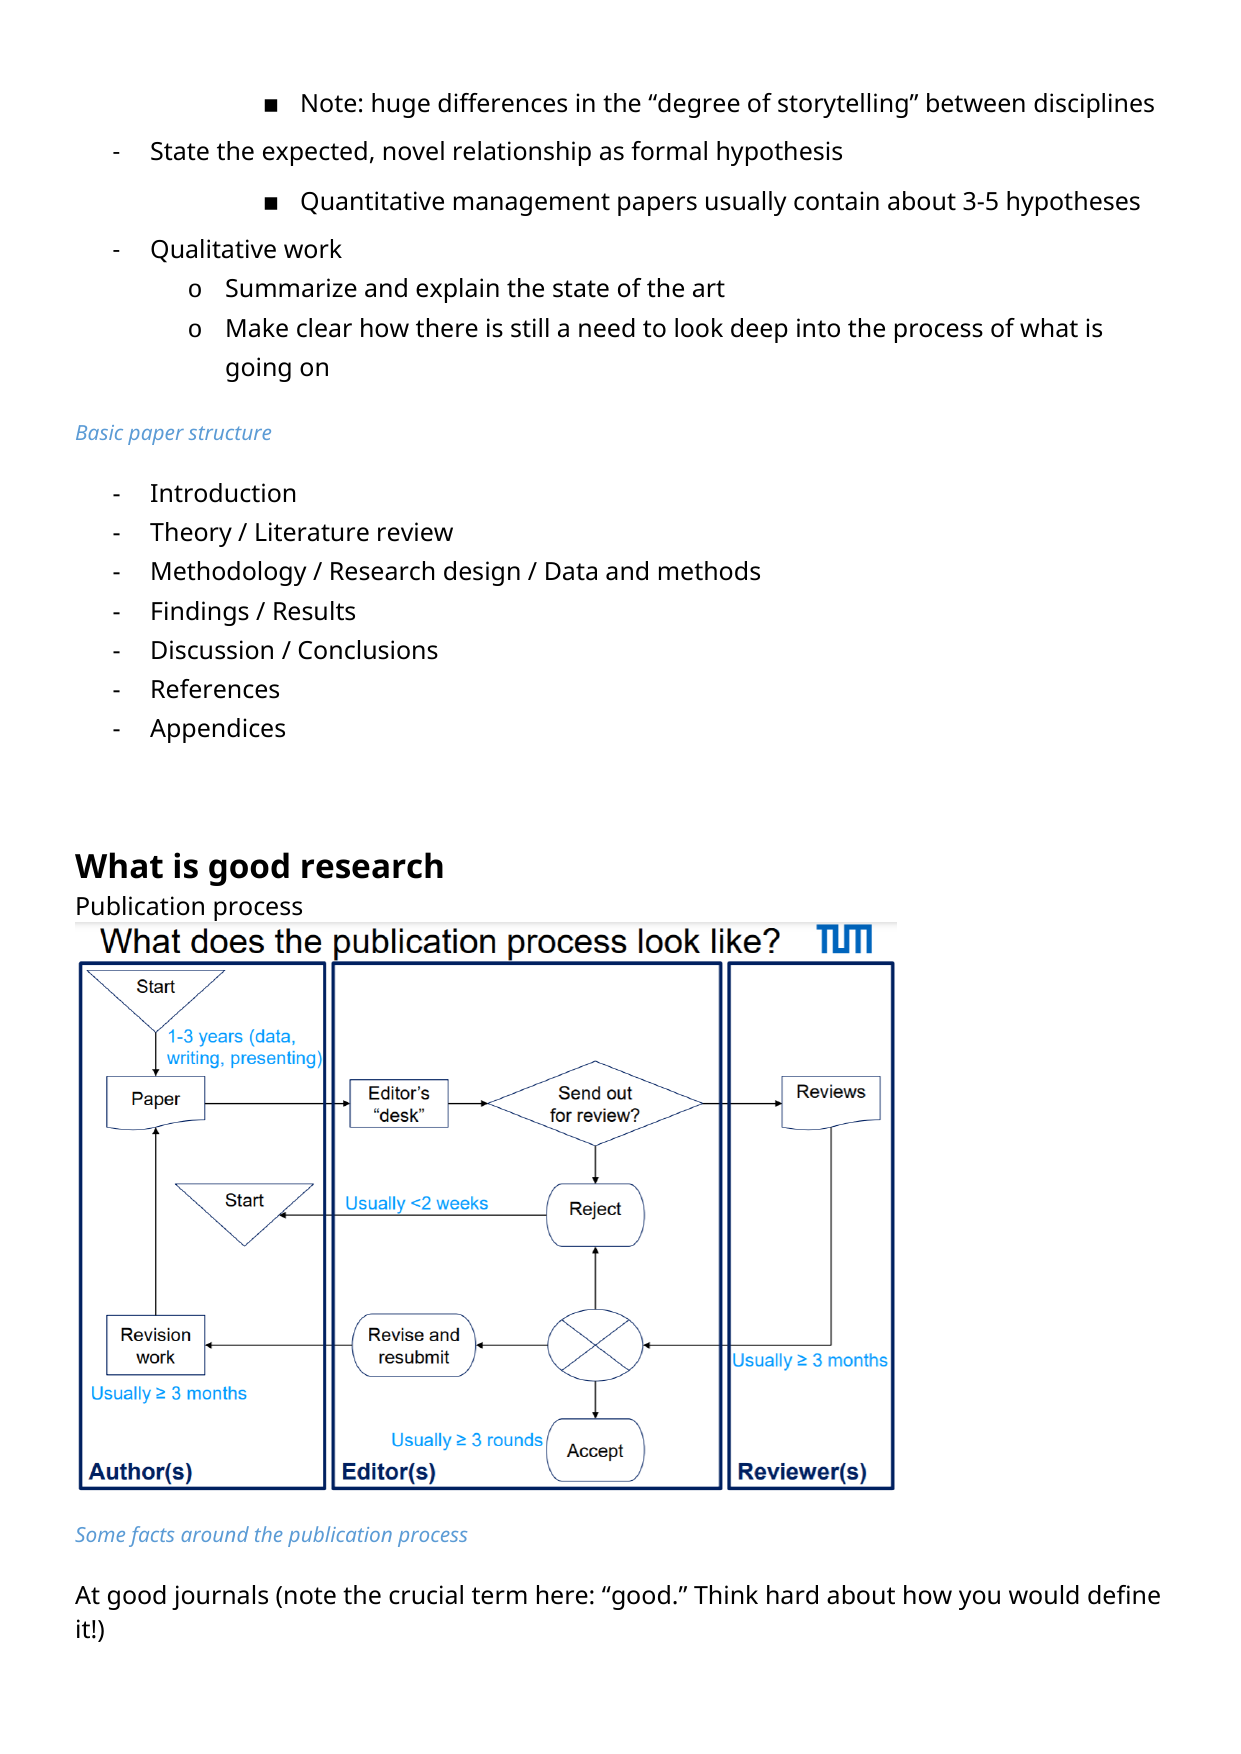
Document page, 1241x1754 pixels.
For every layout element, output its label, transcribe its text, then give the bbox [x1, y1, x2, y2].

list References [112, 672, 1165, 706]
list State the expected, novel relationship as formal hypothesis [112, 134, 1165, 168]
list Methodology / Research design / Data and methods [112, 554, 1165, 588]
list Theory / Literature review [112, 515, 1165, 549]
list Appendices [112, 711, 1165, 745]
list Make clear how there is still a need to look deep into the process of what is going on [187, 310, 1165, 384]
subtitle Basic paper structure [75, 418, 1165, 447]
list Discussion / Conclusions [112, 632, 1165, 666]
list Note: huge differences in the “degree of storytelling” between disciplines [262, 75, 1165, 126]
picture [75, 922, 897, 1492]
subtitle Some facts around the publication process [75, 1520, 1165, 1549]
list Summarize and explain the state of the art [187, 271, 1165, 305]
text Publication process [75, 888, 1165, 922]
list Introduction [112, 476, 1165, 510]
list Findings / Results [112, 593, 1165, 627]
list Qualitative work [112, 232, 1165, 266]
subtitle What is good research [75, 843, 1165, 888]
text At good journals (note the crucial term here: “good.” Think hard about how you would define it!) [75, 1578, 1165, 1646]
list Quantitative management papers usually contain about 3-5 hypotheses [262, 173, 1165, 224]
